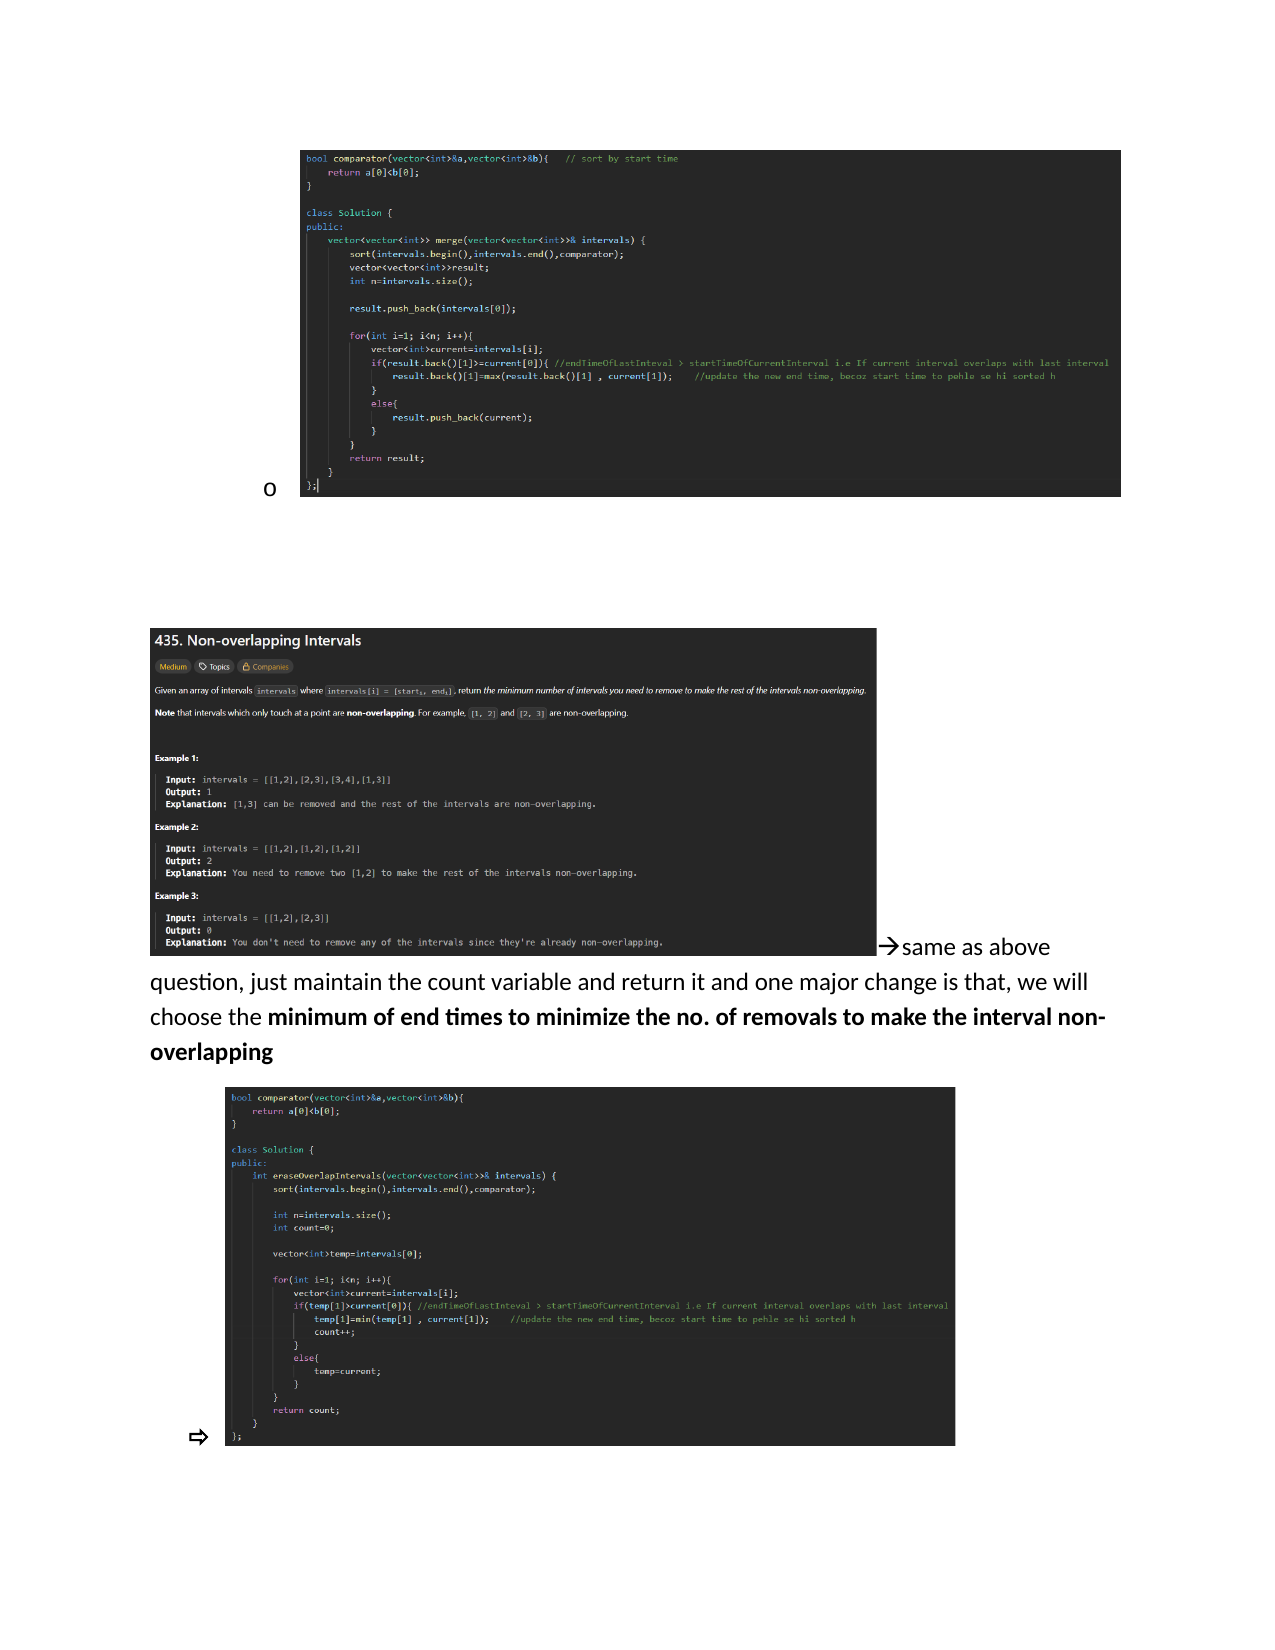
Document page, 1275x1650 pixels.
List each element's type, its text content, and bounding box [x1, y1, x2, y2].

picture [300, 150, 1121, 497]
picture [150, 628, 877, 956]
picture [225, 1087, 956, 1446]
